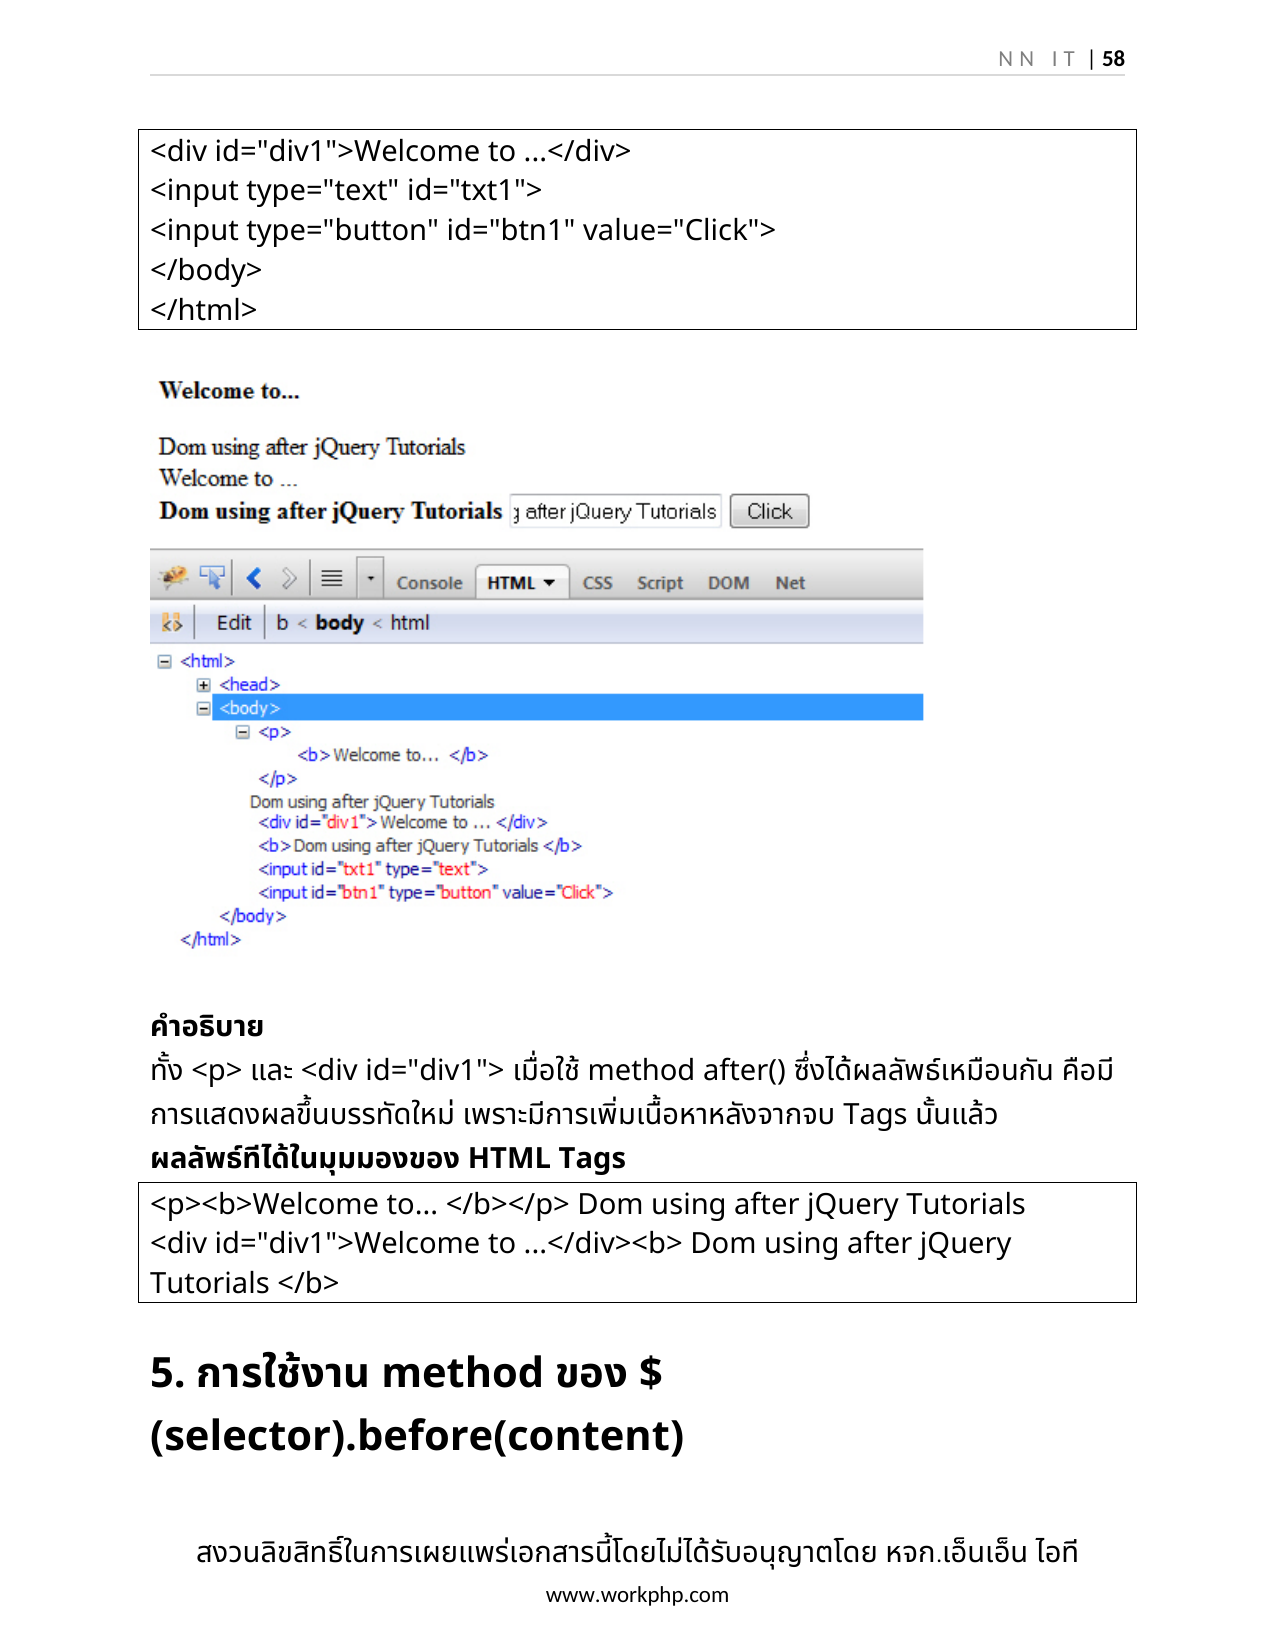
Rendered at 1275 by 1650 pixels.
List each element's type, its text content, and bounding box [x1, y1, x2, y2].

text คำอธิบาย ทั้ง <p> และ <div id="div1"> เมื่อใช้ method after() ซึ่งได้ผลลัพธ์เหมือนกัน คือมีการแสดงผลขึ้นบรรทัดใหม่ เพราะมีการเพิ่มเนื้อหาหลังจากจบ Tags นั้นแล้ว ผลลัพธ์ทีได้ในมุมมองของ HTML Tags [150, 1005, 1125, 1182]
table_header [139, 130, 1136, 328]
table_header <p><b>Welcome to... </b></p> Dom using after jQuery Tutorials <div id="div1">Welcome to ...</div><b> Dom using after jQuery Tutorials </b> [139, 1183, 1136, 1302]
picture [150, 369, 924, 977]
text 5. การใช้งาน method ของ $(selector).before(content) [150, 1343, 1125, 1463]
